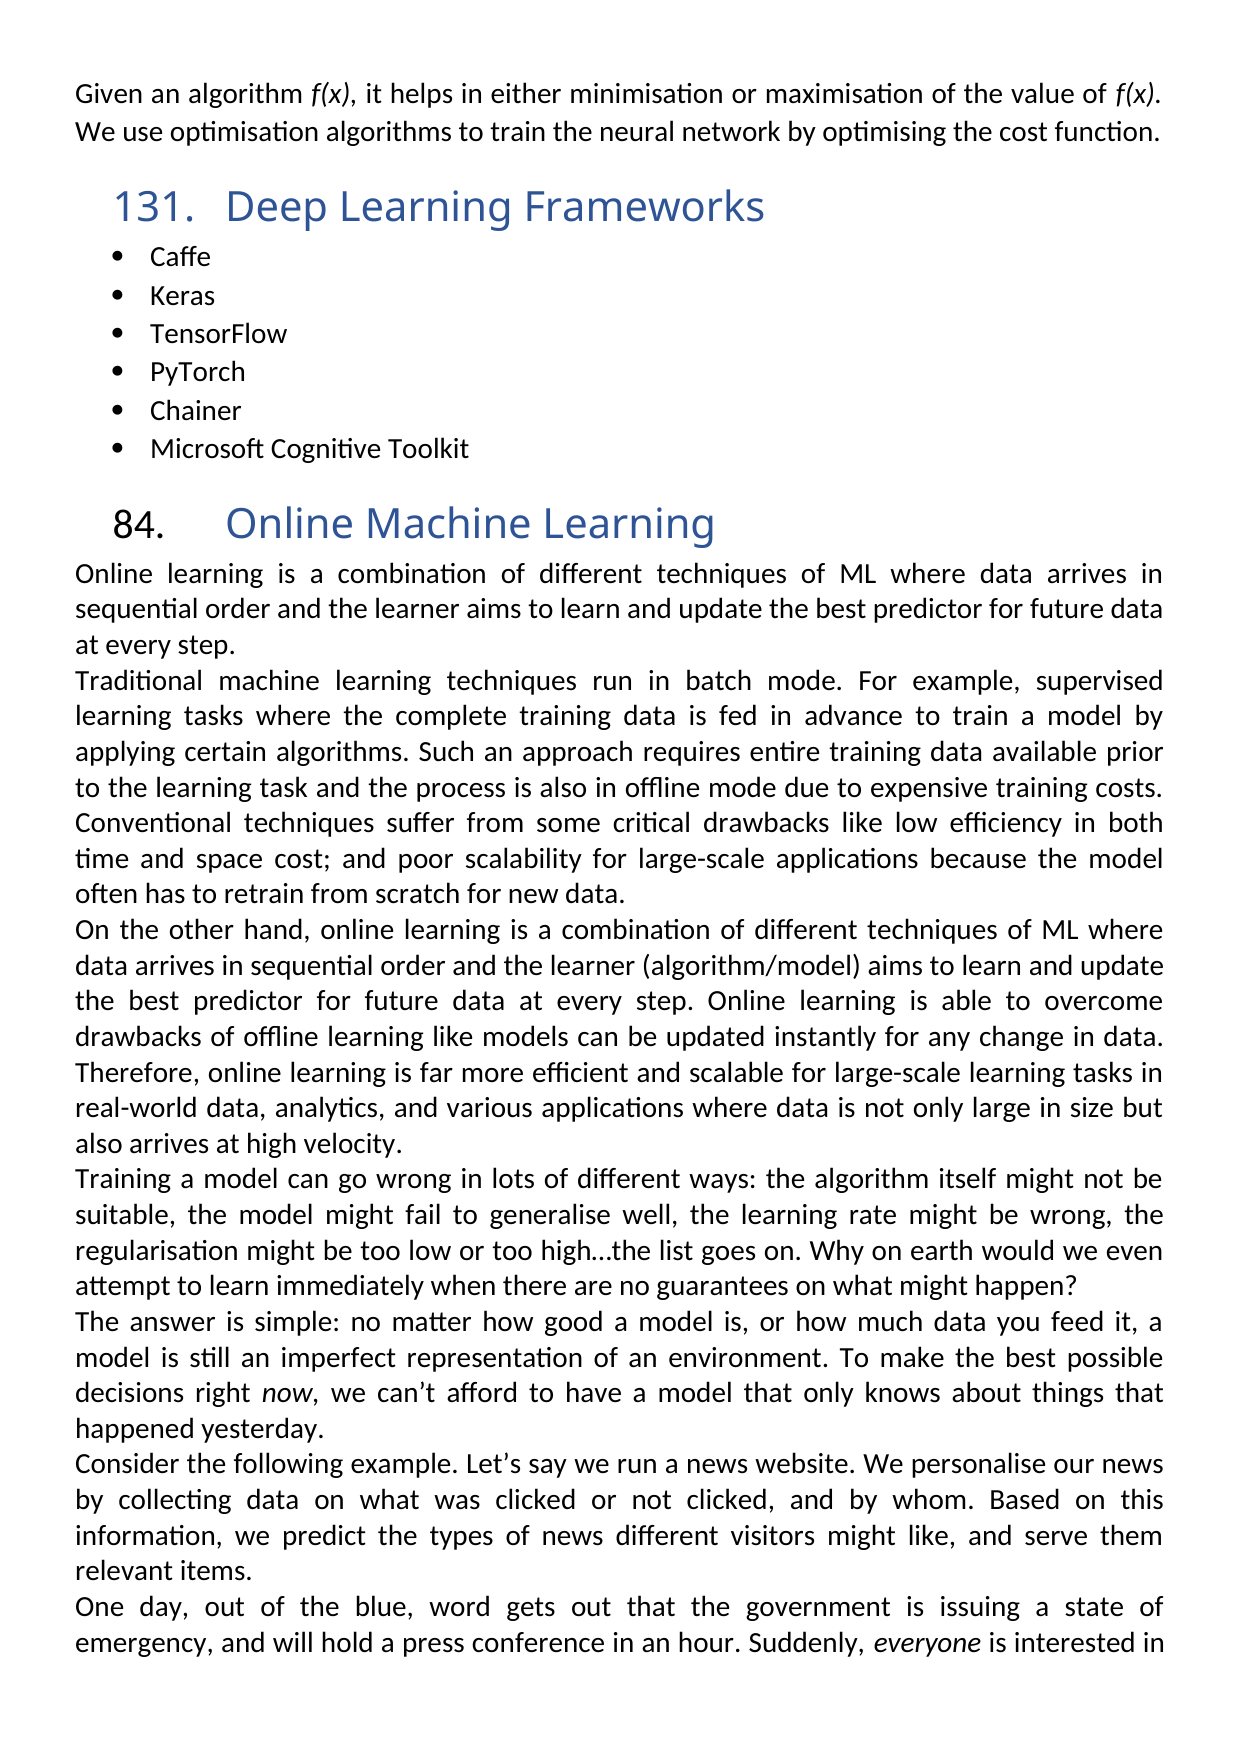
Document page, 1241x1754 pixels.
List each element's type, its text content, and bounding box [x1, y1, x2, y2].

text On the other hand, online learning is a combination of different techniques of ML where data arrives in sequential order and the learner (algorithm/model) aims to learn and update the best predictor for future data at every step. Online learning is able to overcome drawbacks of offline learning like models can be updated instantly for any change in data. Therefore, online learning is far more efficient and scalable for large-scale learning tasks in real-world data, analytics, and various applications where data is not only large in size but also arrives at high velocity. [75, 911, 1165, 1161]
text Consider the following example. Let’s say we run a news website. We personalise our news by collecting data on what was clicked or not clicked, and by whom. Based on this information, we predict the types of news different visitors might like, and serve them relevant items. [75, 1446, 1165, 1588]
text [75, 1588, 1165, 1659]
list Caffe [112, 238, 1165, 274]
list Chainer [112, 392, 1165, 427]
text Given an algorithm f(x), it helps in either minimisation or maximisation of the value of f(x). We use optimisation algorithms to train the neural network by optimising the cost function. [75, 75, 1165, 149]
list Keras [112, 277, 1165, 312]
subtitle Online Machine Learning [112, 494, 1165, 551]
text The answer is simple: no matter how good a model is, or how much data you feed it, a model is still an imperfect representation of an environment. To make the best possible decisions right now, we can’t afford to have a model that only knows about things that happened yesterday. [75, 1303, 1165, 1446]
list Microsoft Cognitive Toolkit [112, 430, 1165, 466]
list TensorFlow [112, 315, 1165, 351]
text Training a model can go wrong in lots of different ways: the algorithm itself might not be suitable, the model might fail to generalise well, the learning rate might be wrong, the regularisation might be too low or too high…the list goes on. Why on earth would we even attempt to learn immediately when there are no guarantees on what might happen? [75, 1161, 1165, 1303]
subtitle Deep Learning Frameworks [112, 177, 1165, 234]
text Online learning is a combination of different techniques of ML where data arrives in sequential order and the learner aims to learn and update the best predictor for future data at every step. [75, 555, 1165, 662]
list PyTorch [112, 353, 1165, 389]
text Traditional machine learning techniques run in batch mode. For example, supervised learning tasks where the complete training data is fed in advance to train a model by applying certain algorithms. Such an approach requires entire training data available prior to the learning task and the process is also in offline mode due to expensive training costs. Conventional techniques suffer from some critical drawbacks like low efficiency in both time and space cost; and poor scalability for large-scale applications because the model often has to retrain from scratch for new data. [75, 662, 1165, 911]
